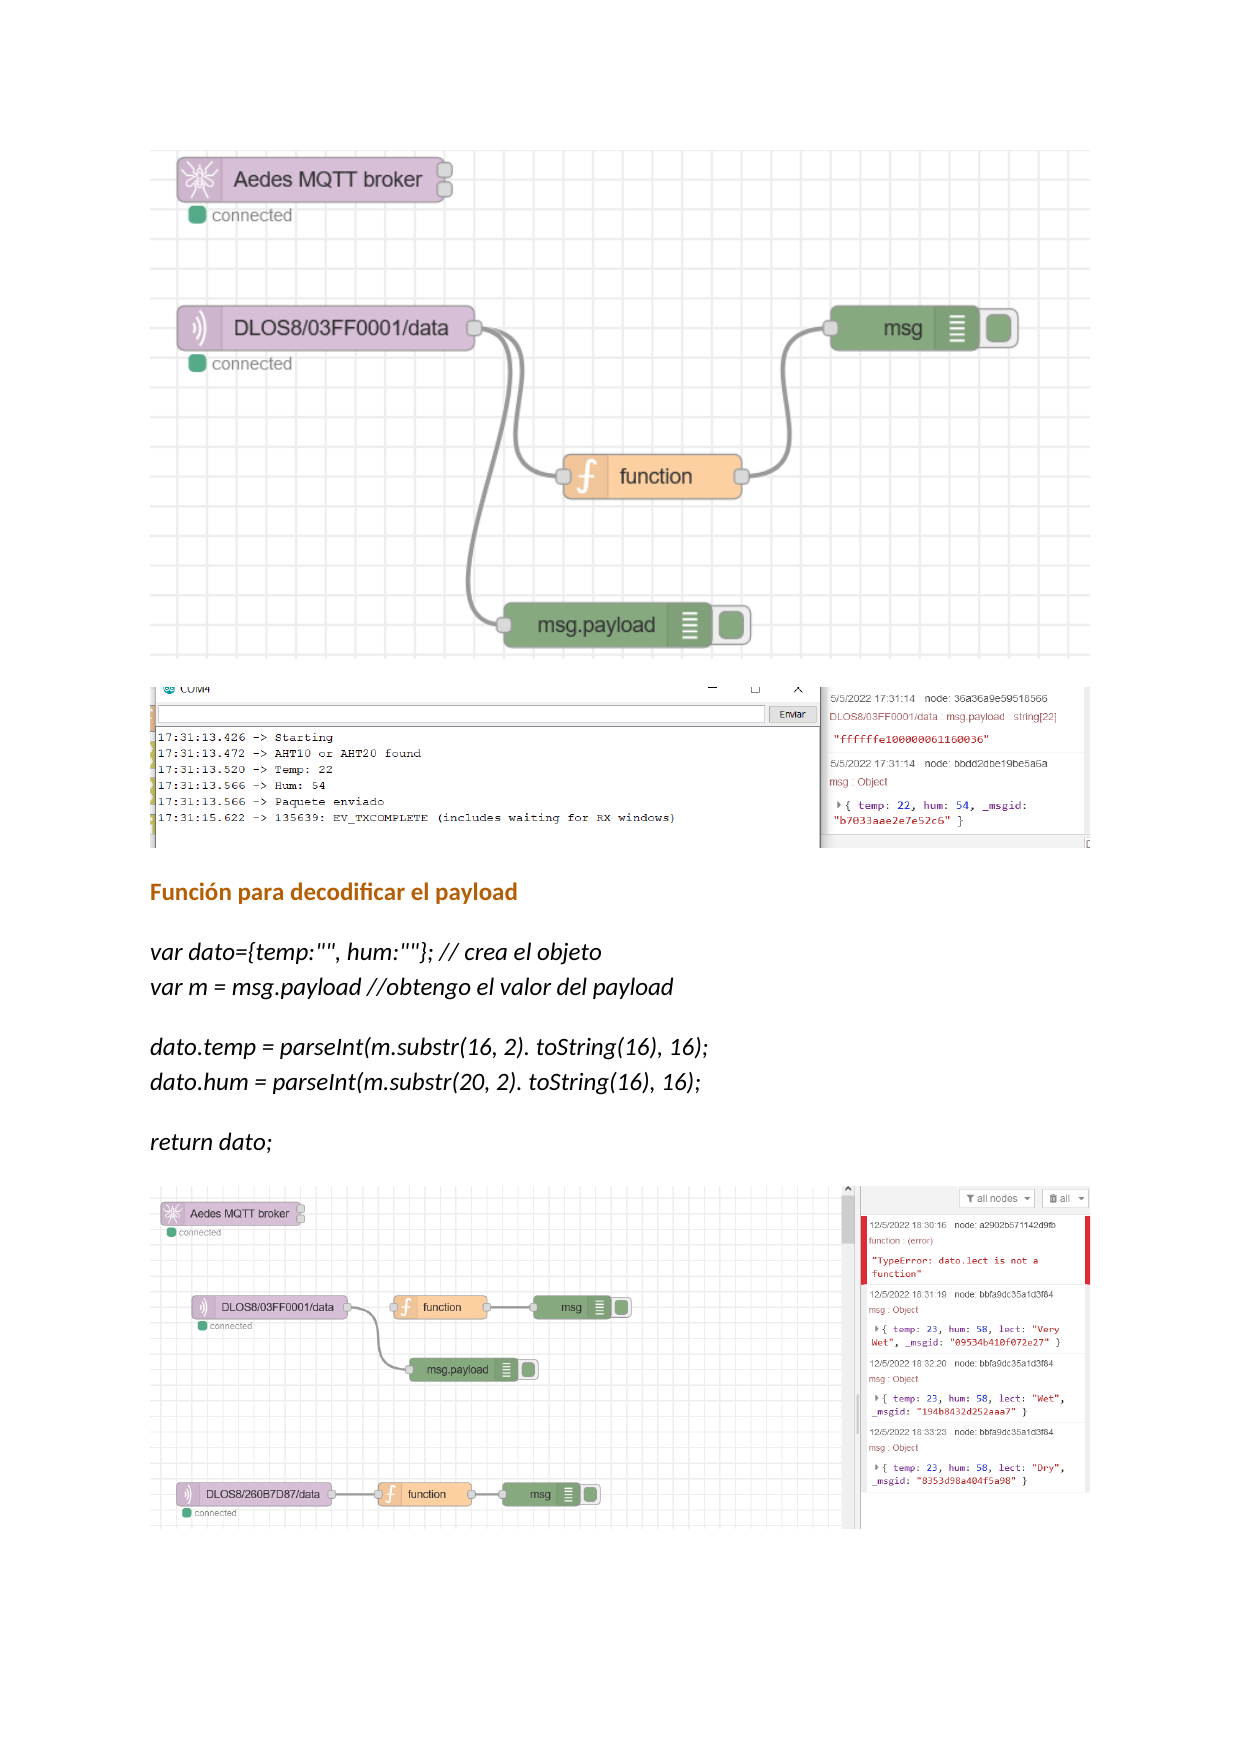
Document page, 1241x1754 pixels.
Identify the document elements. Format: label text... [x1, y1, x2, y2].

picture [150, 687, 1091, 848]
text var dato={temp:"", hum:""}; // crea el objeto var m = msg.payload //obtengo el valor del payload [150, 936, 1090, 1002]
text dato.temp = parseInt(m.substr(16, 2). toString(16), 16); dato.hum = parseInt(m.substr(20, 2). toString(16), 16); [150, 1031, 1090, 1097]
picture [150, 150, 1091, 659]
picture [150, 1186, 1091, 1529]
text return dato; [150, 1126, 1090, 1157]
text Función para decodificar el payload [150, 876, 1090, 907]
